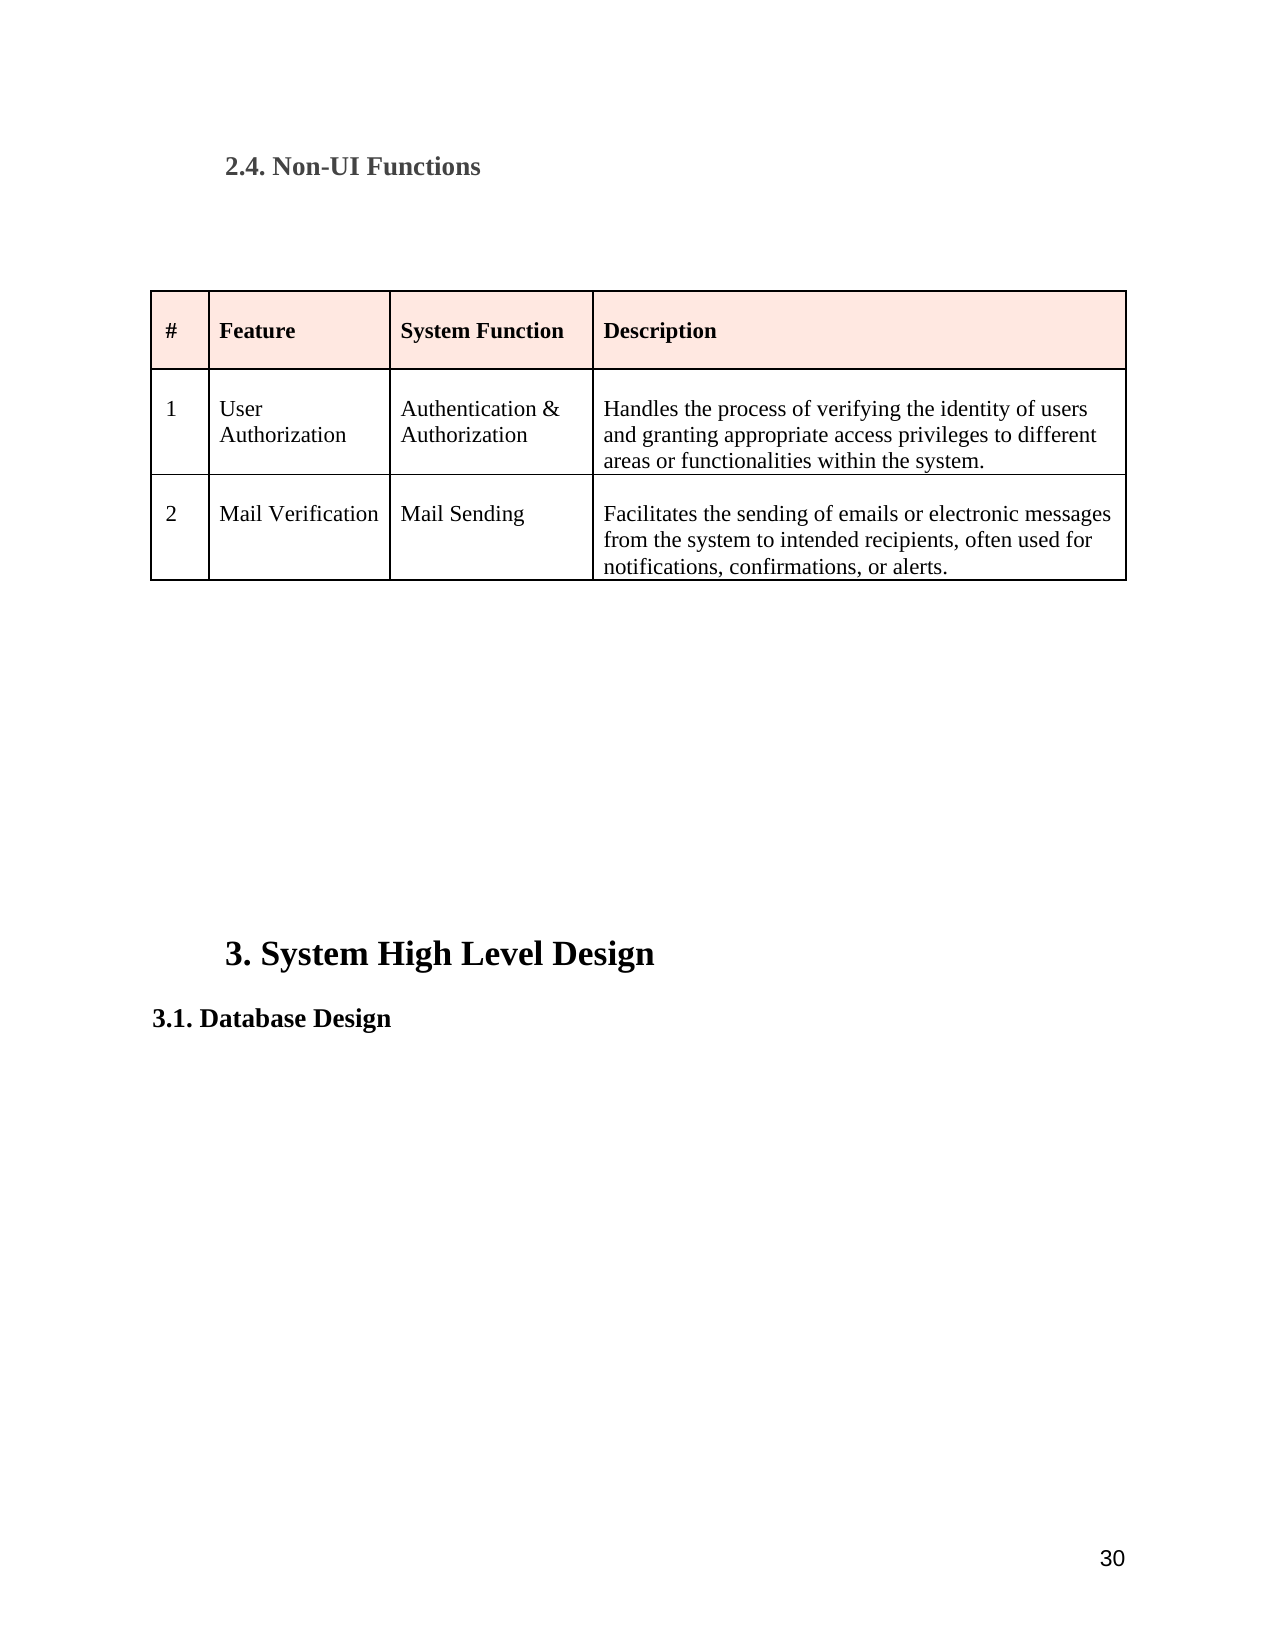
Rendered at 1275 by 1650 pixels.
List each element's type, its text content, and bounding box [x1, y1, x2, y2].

table_cell Mail Sending [391, 475, 592, 579]
subtitle 2.4. Non-UI Functions [150, 150, 1125, 181]
table_header # [152, 292, 208, 368]
table_cell 2 [152, 475, 208, 579]
subtitle 3.1. Database Design [152, 1002, 1125, 1034]
subtitle 3. System High Level Design [225, 932, 1125, 973]
table_cell 1 [152, 370, 208, 474]
table_cell Handles the process of verifying the identity of users and granting appropriate access privileges to different areas or functionalities within the system. [594, 370, 1125, 474]
table_cell Authentication & Authorization [391, 370, 592, 474]
table_cell User Authorization [210, 370, 389, 474]
table_header Description [594, 292, 1125, 368]
table_cell Facilitates the sending of emails or electronic messages from the system to intended recipients, often used for notifications, confirmations, or alerts. [594, 475, 1125, 579]
table_header System Function [391, 292, 592, 368]
table_cell Mail Verification [210, 475, 389, 579]
table_header Feature [210, 292, 389, 368]
